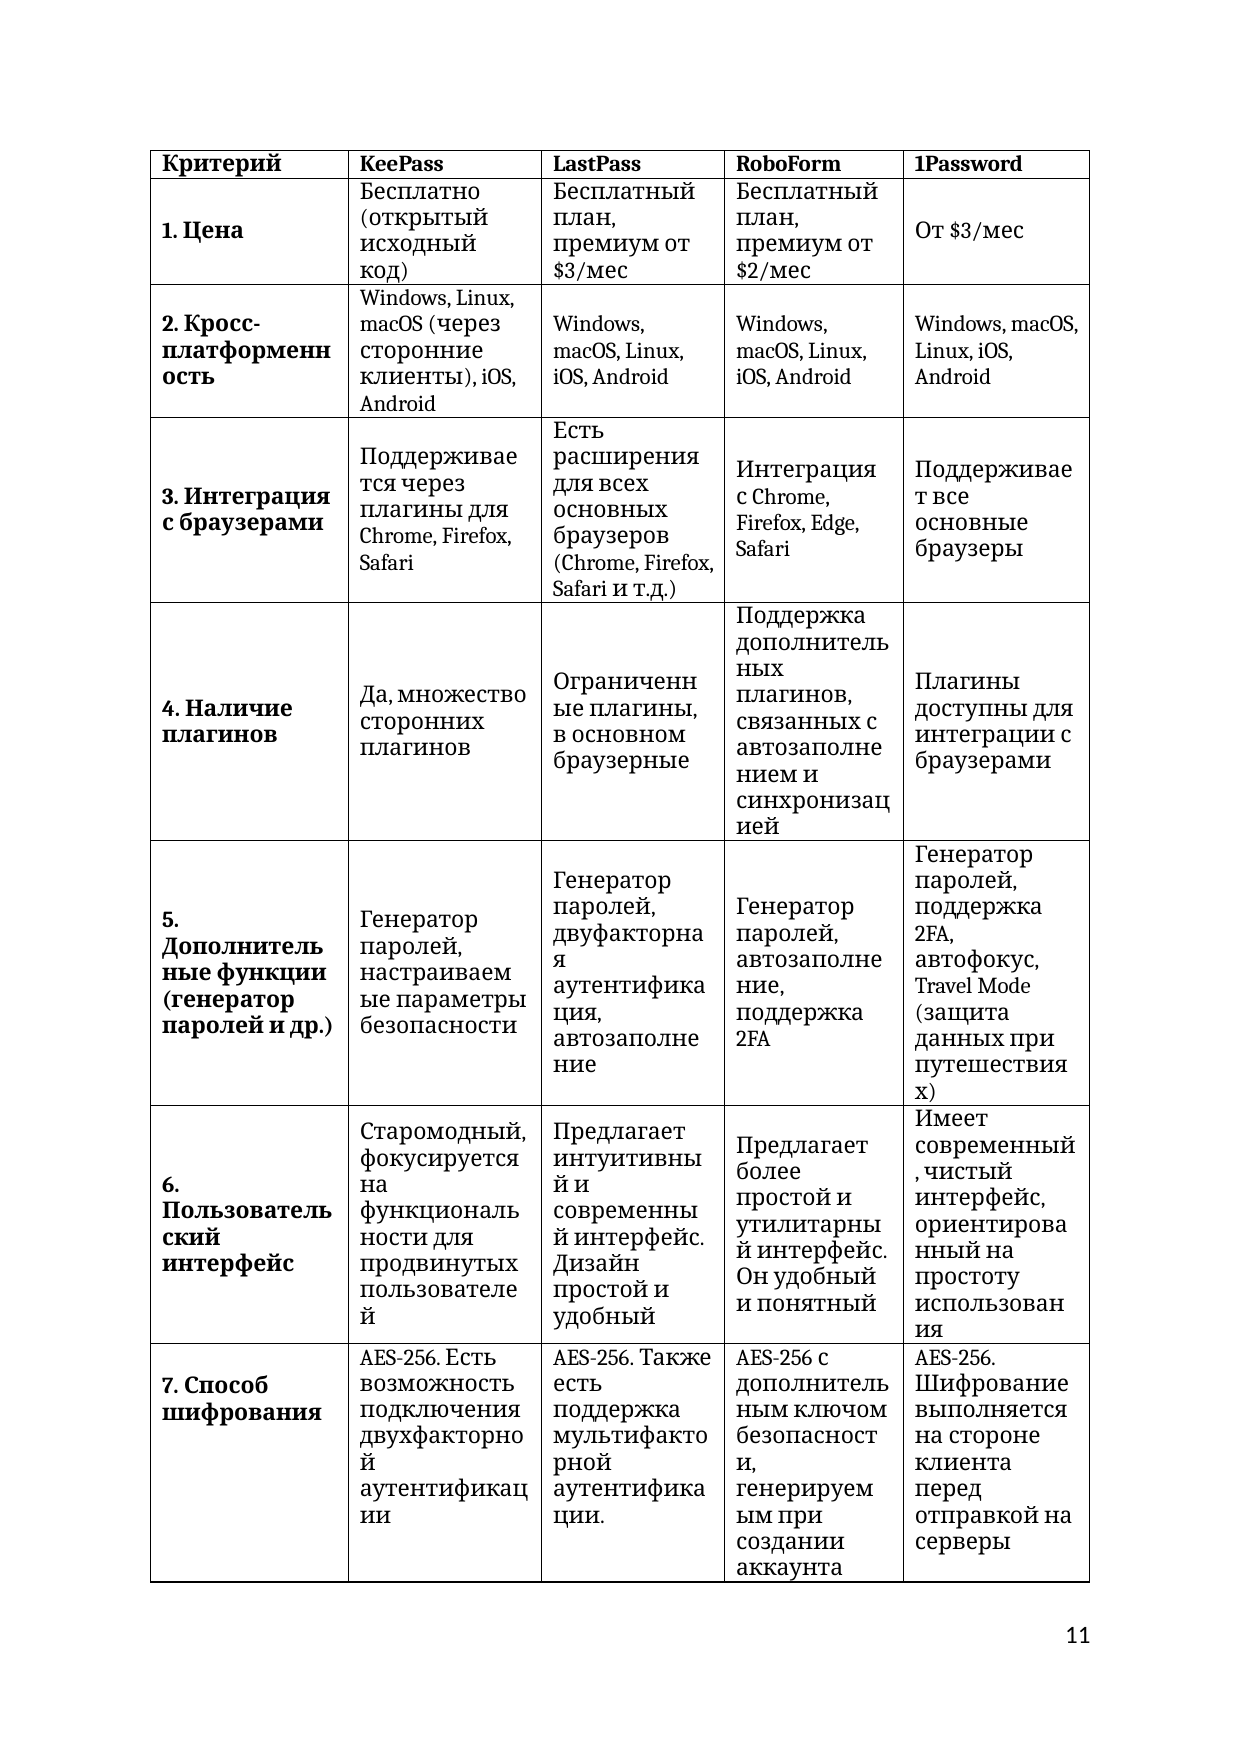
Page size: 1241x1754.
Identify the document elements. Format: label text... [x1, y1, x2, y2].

table_cell Генератор паролей, автозаполнение, поддержка 2FA [725, 841, 903, 1105]
table_cell Предлагает интуитивный и современный интерфейс. Дизайн простой и удобный [542, 1106, 724, 1343]
table_header LastPass [542, 151, 724, 177]
table_cell Поддерживает все основные браузеры [904, 418, 1089, 602]
table_cell 6. Пользовательский интерфейс [151, 1106, 348, 1343]
table_cell Есть расширения для всех основных браузеров (Chrome, Firefox, Safari и т.д.) [542, 418, 724, 602]
table_cell Предлагает более простой и утилитарный интерфейс. Он удобный и понятный [725, 1106, 903, 1343]
table_cell 3. Интеграция с браузерами [151, 418, 348, 602]
table_cell Генератор паролей, поддержка 2FA, автофокус, Travel Mode (защита данных при путешествиях) [904, 841, 1089, 1105]
table_cell Windows, macOS, Linux, iOS, Android [725, 285, 903, 417]
table_cell Поддержка дополнительных плагинов, связанных с автозаполнением и синхронизацией [725, 603, 903, 840]
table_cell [151, 1344, 348, 1581]
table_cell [725, 1344, 903, 1581]
table_cell Windows, Linux, macOS (через сторонние клиенты), iOS, Android [349, 285, 541, 417]
table_cell 1. Цена [151, 179, 348, 284]
table_cell Ограниченные плагины, в основном браузерные [542, 603, 724, 840]
table_cell Бесплатный план, премиум от $2/мес [725, 179, 903, 284]
table_cell Старомодный, фокусируется на функциональности для продвинутых пользователей [349, 1106, 541, 1343]
table_cell Генератор паролей, двуфакторная аутентификация, автозаполнение [542, 841, 724, 1105]
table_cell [542, 1344, 724, 1581]
table_cell 4. Наличие плагинов [151, 603, 348, 840]
table_cell Бесплатно (открытый исходный код) [349, 179, 541, 284]
table_cell Windows, macOS, Linux, iOS, Android [904, 285, 1089, 417]
table_cell Интеграция с Chrome, Firefox, Edge, Safari [725, 418, 903, 602]
table_cell 2. Кросс-платформенность [151, 285, 348, 417]
table_cell Имеет современный, чистый интерфейс, ориентированный на простоту использования [904, 1106, 1089, 1343]
table_cell 5. Дополнительные функции (генератор паролей и др.) [151, 841, 348, 1105]
table_cell Плагины доступны для интеграции с браузерами [904, 603, 1089, 840]
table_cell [904, 1344, 1089, 1581]
table_cell Поддерживается через плагины для Chrome, Firefox, Safari [349, 418, 541, 602]
table_cell Генератор паролей, настраиваемые параметры безопасности [349, 841, 541, 1105]
table_cell Windows, macOS, Linux, iOS, Android [542, 285, 724, 417]
table_cell От $3/мес [904, 179, 1089, 284]
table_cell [349, 1344, 541, 1581]
table_header RoboForm [725, 151, 903, 177]
table_header 1Password [904, 151, 1089, 177]
table_header KeePass [349, 151, 541, 177]
table_cell Да, множество сторонних плагинов [349, 603, 541, 840]
table_header Критерий [151, 151, 348, 177]
table_cell Бесплатный план, премиум от $3/мес [542, 179, 724, 284]
